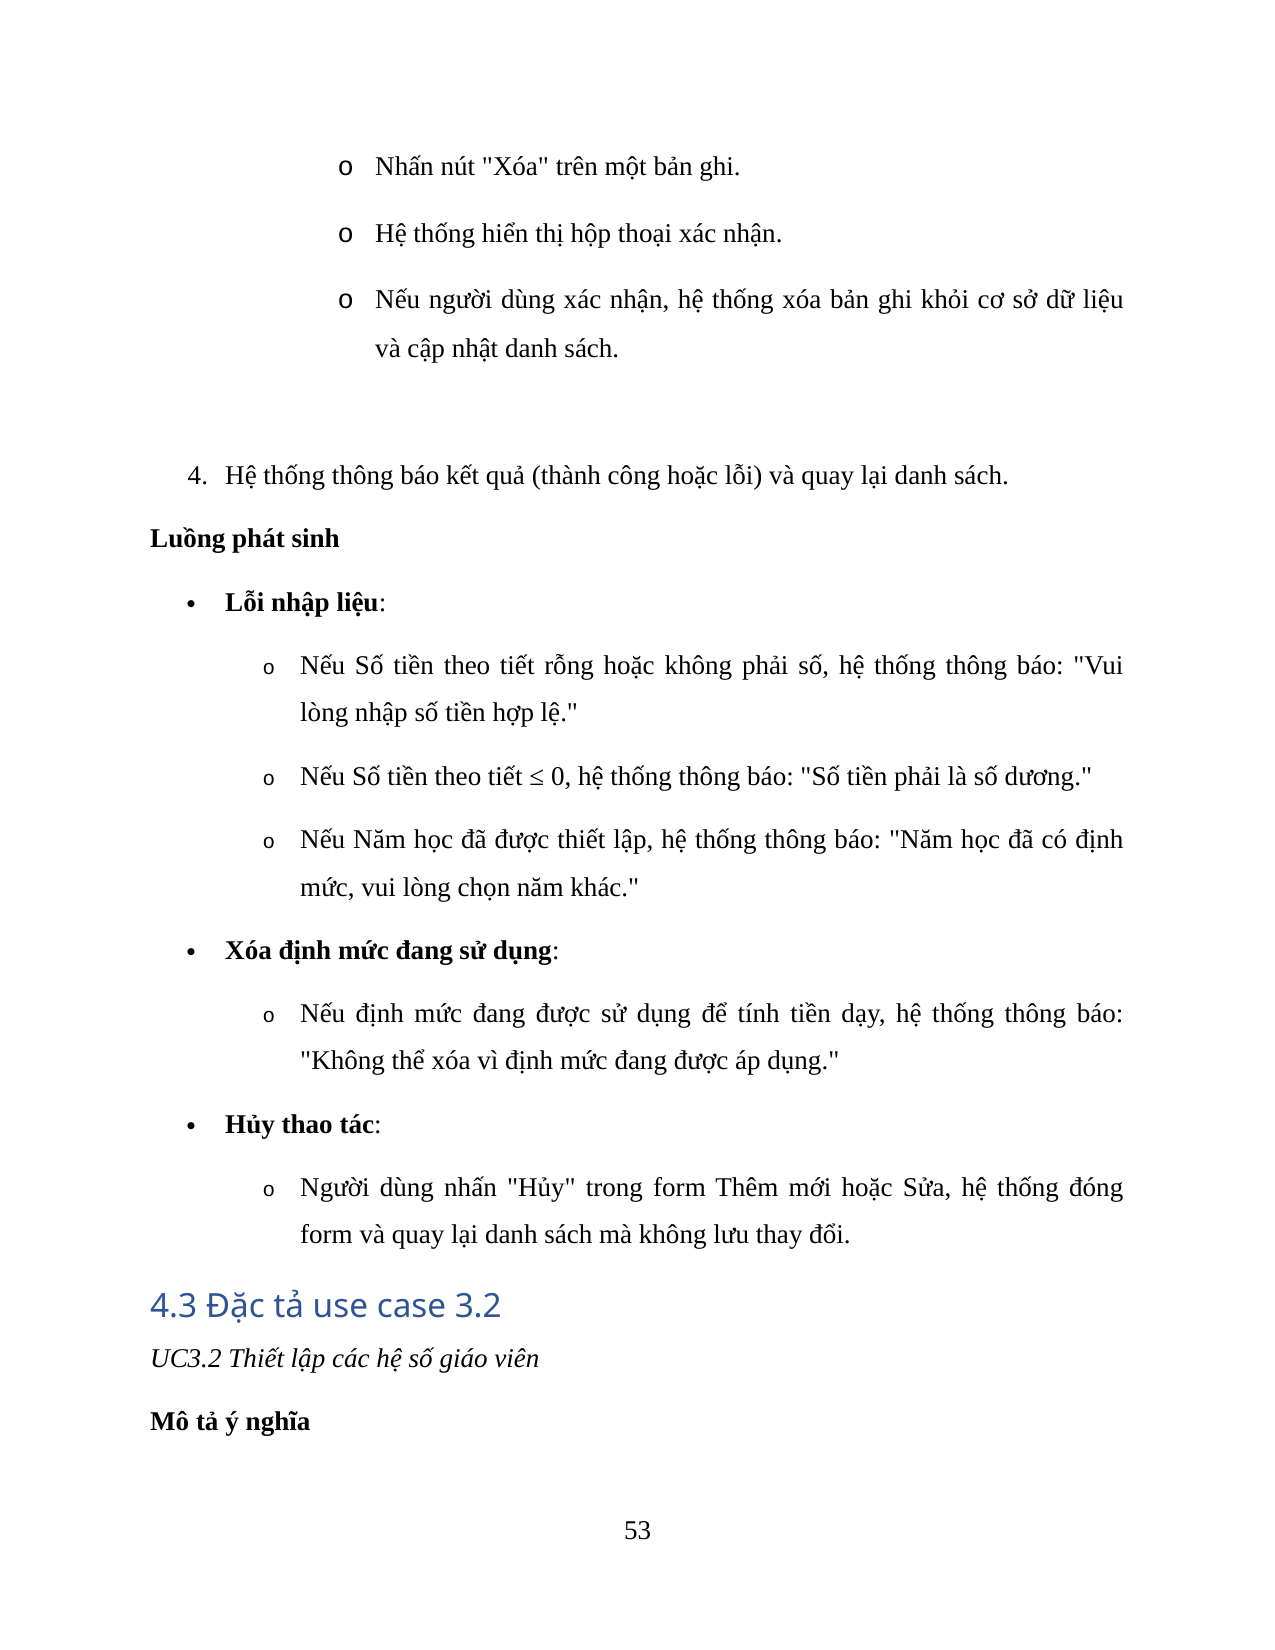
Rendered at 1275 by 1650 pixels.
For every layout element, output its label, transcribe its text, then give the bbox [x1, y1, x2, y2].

list Nếu Số tiền theo tiết rỗng hoặc không phải số, hệ thống thông báo: "Vui lòng nhập số tiền hợp lệ." [262, 649, 1125, 727]
list Nếu định mức đang được sử dụng để tính tiền dạy, hệ thống thông báo: "Không thể xóa vì định mức đang được áp dụng." [262, 997, 1125, 1076]
list Nếu người dùng xác nhận, hệ thống xóa bản ghi khỏi cơ sở dữ liệu và cập nhật danh sách. [337, 283, 1125, 364]
list Xóa định mức đang sử dụng: [187, 934, 1125, 965]
list Hệ thống hiển thị hộp thoại xác nhận. [337, 217, 1125, 250]
list Hủy thao tác: [187, 1108, 1125, 1139]
text Luồng phát sinh [150, 522, 1125, 554]
list Hệ thống thông báo kết quả (thành công hoặc lỗi) và quay lại danh sách. [187, 459, 1125, 490]
list Nhấn nút "Xóa" trên một bản ghi. [337, 150, 1125, 183]
list Nếu Số tiền theo tiết ≤ 0, hệ thống thông báo: "Số tiền phải là số dương." [262, 759, 1125, 791]
list Nếu Năm học đã được thiết lập, hệ thống thông báo: "Năm học đã có định mức, vui lòng chọn năm khác." [262, 823, 1125, 902]
text Mô tả ý nghĩa [150, 1405, 1125, 1436]
list Lỗi nhập liệu: [187, 586, 1125, 617]
subtitle 4.3 Đặc tả use case 3.2 [150, 1281, 1125, 1327]
text UC3.2 Thiết lập các hệ số giáo viên [150, 1342, 1125, 1373]
list Người dùng nhấn "Hủy" trong form Thêm mới hoặc Sửa, hệ thống đóng form và quay lại danh sách mà không lưu thay đổi. [262, 1171, 1125, 1249]
